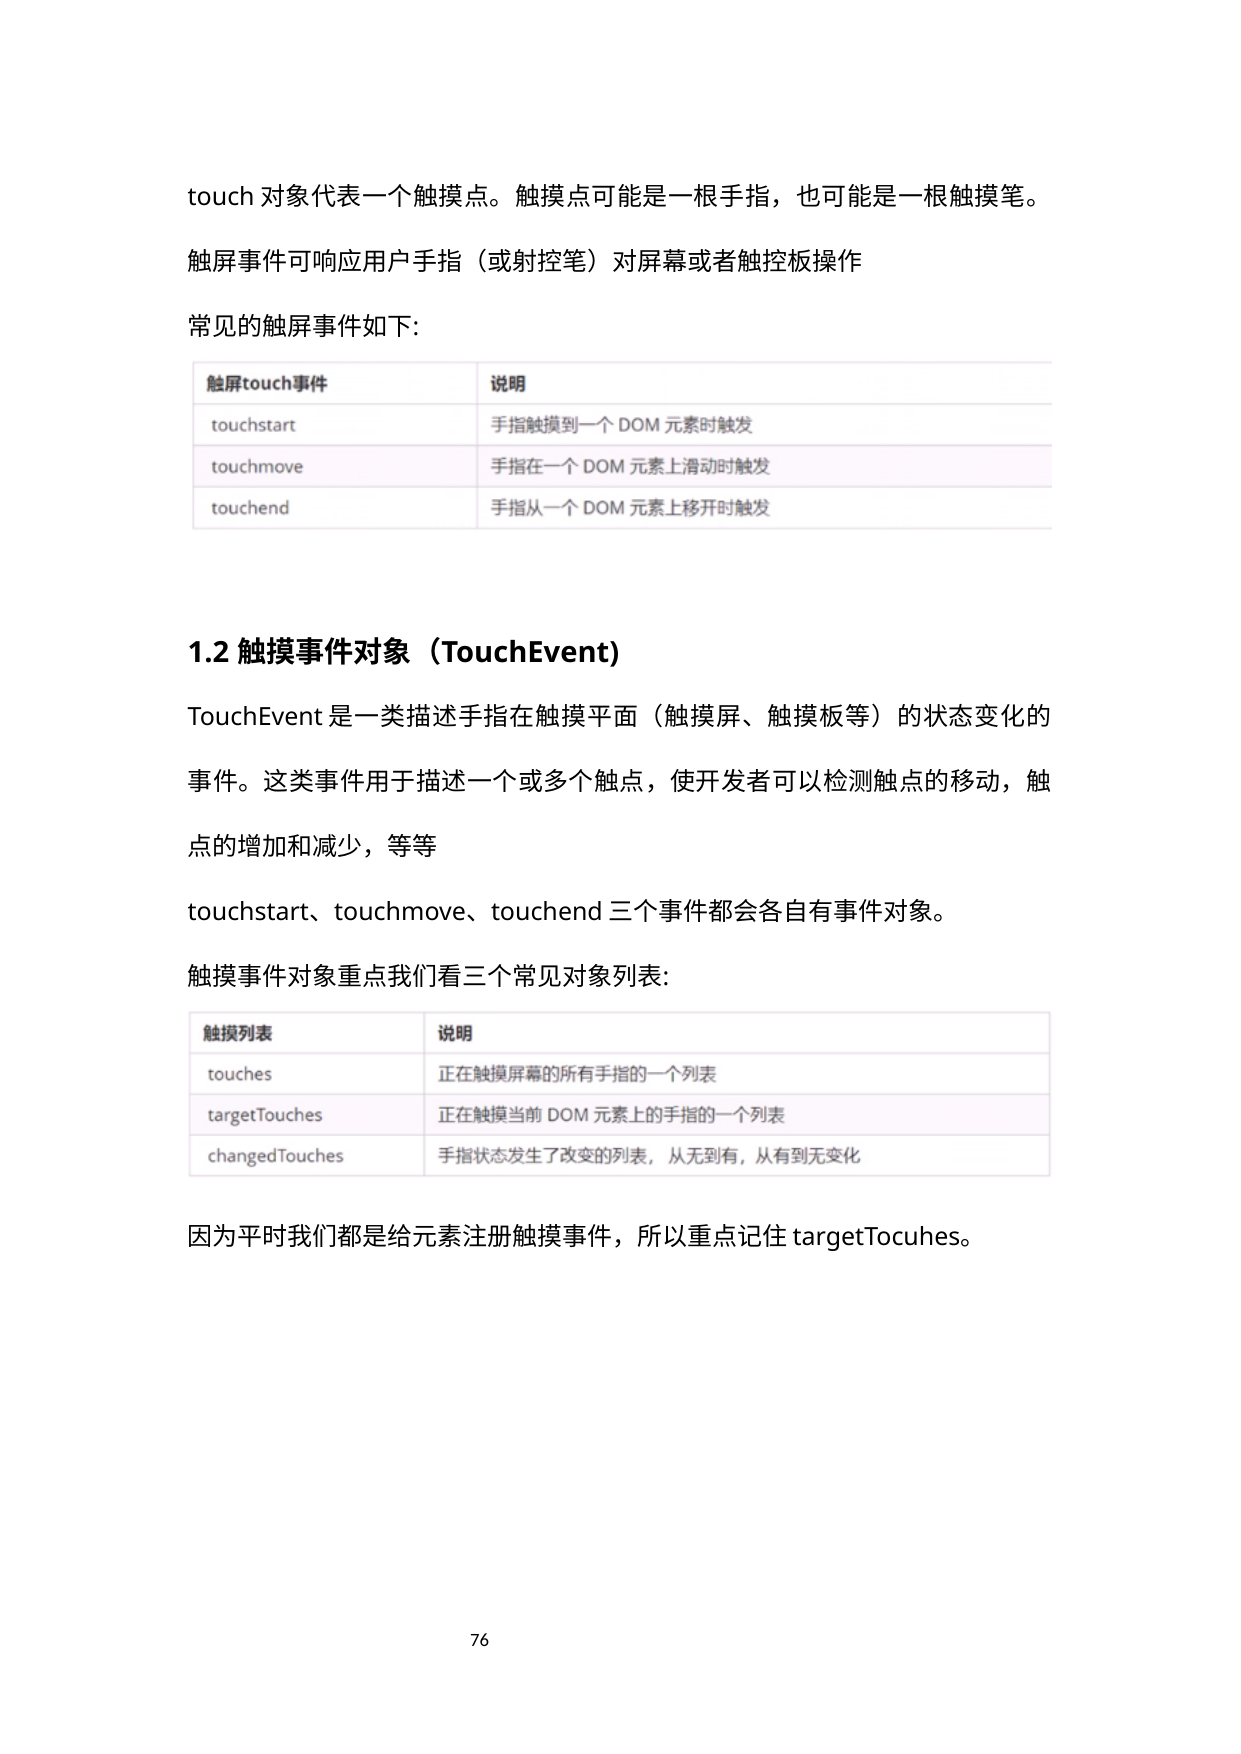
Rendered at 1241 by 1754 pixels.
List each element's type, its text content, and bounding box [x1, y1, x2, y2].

list TouchEvent是一类描述手指在触摸平面（触摸屏、触摸板等）的状态变化的事件。这类事件用于描述一个或多个触点，使开发者可以检测触点的移动，触点的增加和减少，等等 [187, 682, 1053, 877]
list touchstart、touchmove、touchend三个事件都会各自有事件对象。 [187, 877, 1053, 942]
picture [187, 357, 1052, 531]
list 常见的触屏事件如下: [187, 292, 1053, 357]
picture [187, 1007, 1053, 1182]
list 触摸事件对象重点我们看三个常见对象列表: [187, 942, 1053, 1007]
list 1.2 触摸事件对象（TouchEvent) [187, 617, 1053, 682]
list touch对象代表一个触摸点。触摸点可能是一根手指，也可能是一根触摸笔。触屏事件可响应用户手指（或射控笔）对屏幕或者触控板操作 [187, 162, 1053, 292]
list 因为平时我们都是给元素注册触摸事件，所以重点记住targetTocuhes。 [187, 1202, 1053, 1267]
